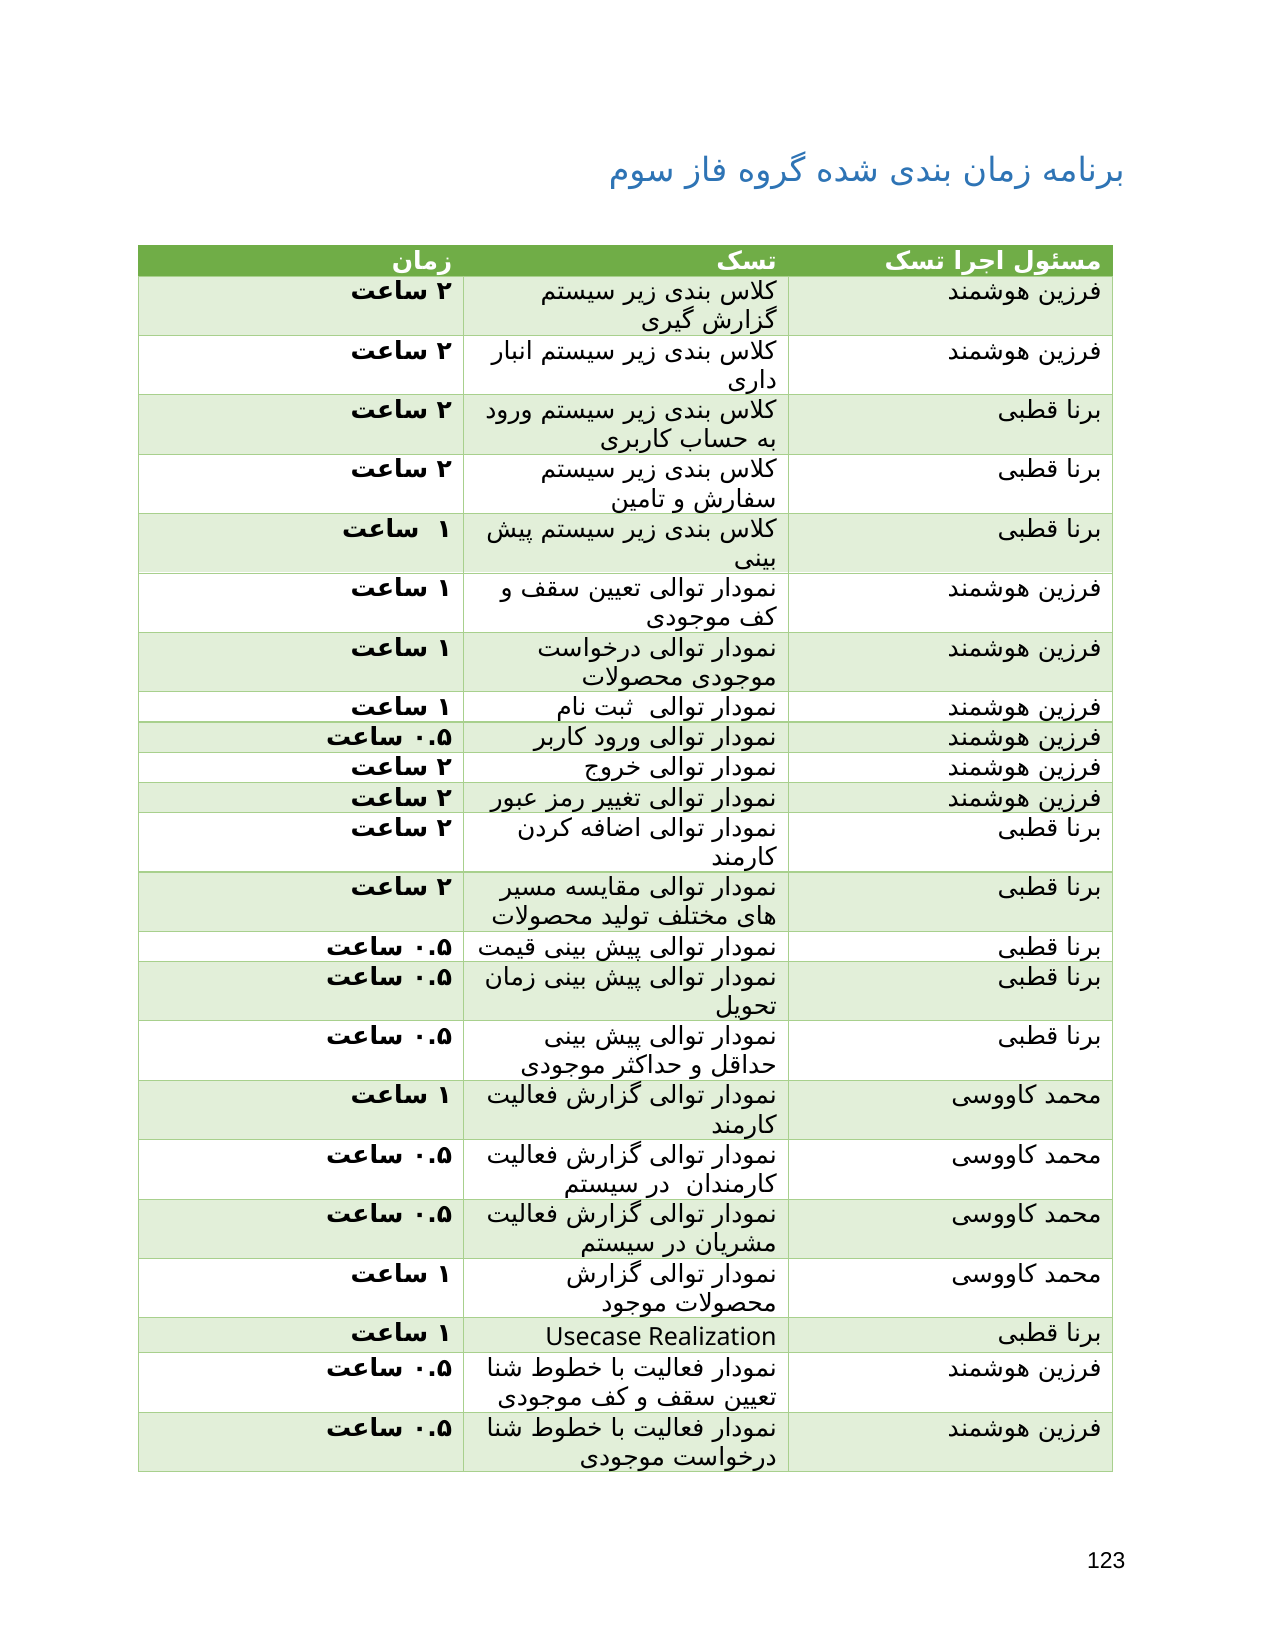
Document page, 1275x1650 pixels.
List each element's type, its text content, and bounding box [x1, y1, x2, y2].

table_cell فرزین هوشمند [789, 783, 1112, 812]
table_cell برنا قطبی [789, 873, 1112, 931]
table_cell برنا قطبی [789, 962, 1112, 1020]
table_cell ۰.۵ ساعت [139, 1413, 463, 1471]
table_cell محمد کاووسی [789, 1081, 1112, 1139]
table_cell نمودار توالی ثبت نام [464, 692, 788, 721]
table_header مسئول اجرا تسک [789, 246, 1112, 276]
table_cell محمد کاووسی [789, 1140, 1112, 1198]
table_header زمان [139, 246, 463, 276]
table_cell ۲ ساعت [139, 813, 463, 871]
table_cell ۲ ساعت [139, 336, 463, 394]
table_cell نمودار توالی گزارش فعالیت مشریان در سیستم [464, 1200, 788, 1258]
table_cell ۲ ساعت [139, 395, 463, 454]
table_cell فرزین هوشمند [789, 1353, 1112, 1412]
table_cell ۲ ساعت [139, 783, 463, 812]
table_header تسک [464, 246, 788, 276]
table_cell نمودار توالی مقایسه مسیر های مختلف تولید محصولات [464, 873, 788, 931]
table_cell ۰.۵ ساعت [139, 1200, 463, 1258]
table_cell برنا قطبی [789, 455, 1112, 513]
table_cell نمودار توالی تعیین سقف و کف موجودی [464, 574, 788, 632]
table_cell فرزین هوشمند [789, 277, 1112, 335]
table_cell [464, 1413, 788, 1471]
table_cell ۱ ساعت [139, 514, 463, 572]
table_cell ۱ ساعت [139, 1318, 463, 1352]
table_cell برنا قطبی [789, 813, 1112, 871]
table_cell نمودار توالی خروج [464, 753, 788, 782]
table_cell نمودار توالی گزارش محصولات موجود [464, 1259, 788, 1317]
table_cell کلاس بندی زیر سیستم پیش بینی [464, 514, 788, 572]
table_cell نمودار توالی گزارش فعالیت کارمند [464, 1081, 788, 1139]
table_cell ۱ ساعت [139, 574, 463, 632]
table_cell فرزین هوشمند [789, 336, 1112, 394]
table_cell ۲ ساعت [139, 455, 463, 513]
table_cell محمد کاووسی [789, 1200, 1112, 1258]
table_cell فرزین هوشمند [789, 753, 1112, 782]
table_cell فرزین هوشمند [789, 1413, 1112, 1471]
table_cell نمودار توالی گزارش فعالیت کارمندان در سیستم [464, 1140, 788, 1198]
table_cell نمودار توالی درخواست موجودی محصولات [464, 633, 788, 691]
table_cell برنا قطبی [789, 932, 1112, 961]
table_cell برنا قطبی [789, 395, 1112, 454]
table_cell کلاس بندی زیر سیستم انبار داری [464, 336, 788, 394]
table_cell محمد کاووسی [789, 1259, 1112, 1317]
table_cell ۰.۵ ساعت [139, 962, 463, 1020]
subtitle برنامه زمان بندی شده گروه فاز سوم [150, 150, 1125, 189]
table_cell ۰.۵ ساعت [139, 723, 463, 752]
table_cell برنا قطبی [789, 1021, 1112, 1080]
table_cell ۰.۵ ساعت [139, 1140, 463, 1198]
table_cell ۲ ساعت [139, 277, 463, 335]
table_cell کلاس بندی زیر سیستم ورود به حساب کاربری [464, 395, 788, 454]
table_cell ۱ ساعت [139, 692, 463, 721]
table_cell ۰.۵ ساعت [139, 932, 463, 961]
table_cell ۱ ساعت [139, 1081, 463, 1139]
table_cell ۰.۵ ساعت [139, 1353, 463, 1412]
table_cell برنا قطبی [789, 1318, 1112, 1352]
table_cell ۱ ساعت [139, 1259, 463, 1317]
table_cell نمودار فعالیت با خطوط شنا تعیین سقف و کف موجودی [464, 1353, 788, 1412]
table_cell نمودار توالی پیش بینی حداقل و حداکثر موجودی [464, 1021, 788, 1080]
table_cell ۲ ساعت [139, 873, 463, 931]
table_cell نمودار توالی اضافه کردن کارمند [464, 813, 788, 871]
table_cell کلاس بندی زیر سیستم گزارش گیری [464, 277, 788, 335]
table_cell نمودار توالی تغییر رمز عبور [464, 783, 788, 812]
table_cell نمودار توالی پیش بینی زمان تحویل [464, 962, 788, 1020]
table_cell کلاس بندی زیر سیستم سفارش و تامین [464, 455, 788, 513]
table_cell فرزین هوشمند [789, 574, 1112, 632]
table_cell ۱ ساعت [139, 633, 463, 691]
table_cell فرزین هوشمند [789, 723, 1112, 752]
table_cell Usecase Realization [464, 1318, 788, 1352]
table_cell نمودار توالی ورود کاربر [464, 723, 788, 752]
table_cell نمودار توالی پیش بینی قیمت [464, 932, 788, 961]
table_cell ۲ ساعت [139, 753, 463, 782]
table_cell فرزین هوشمند [789, 692, 1112, 721]
table_cell ۰.۵ ساعت [139, 1021, 463, 1080]
table_cell فرزین هوشمند [789, 633, 1112, 691]
table_cell برنا قطبی [789, 514, 1112, 572]
